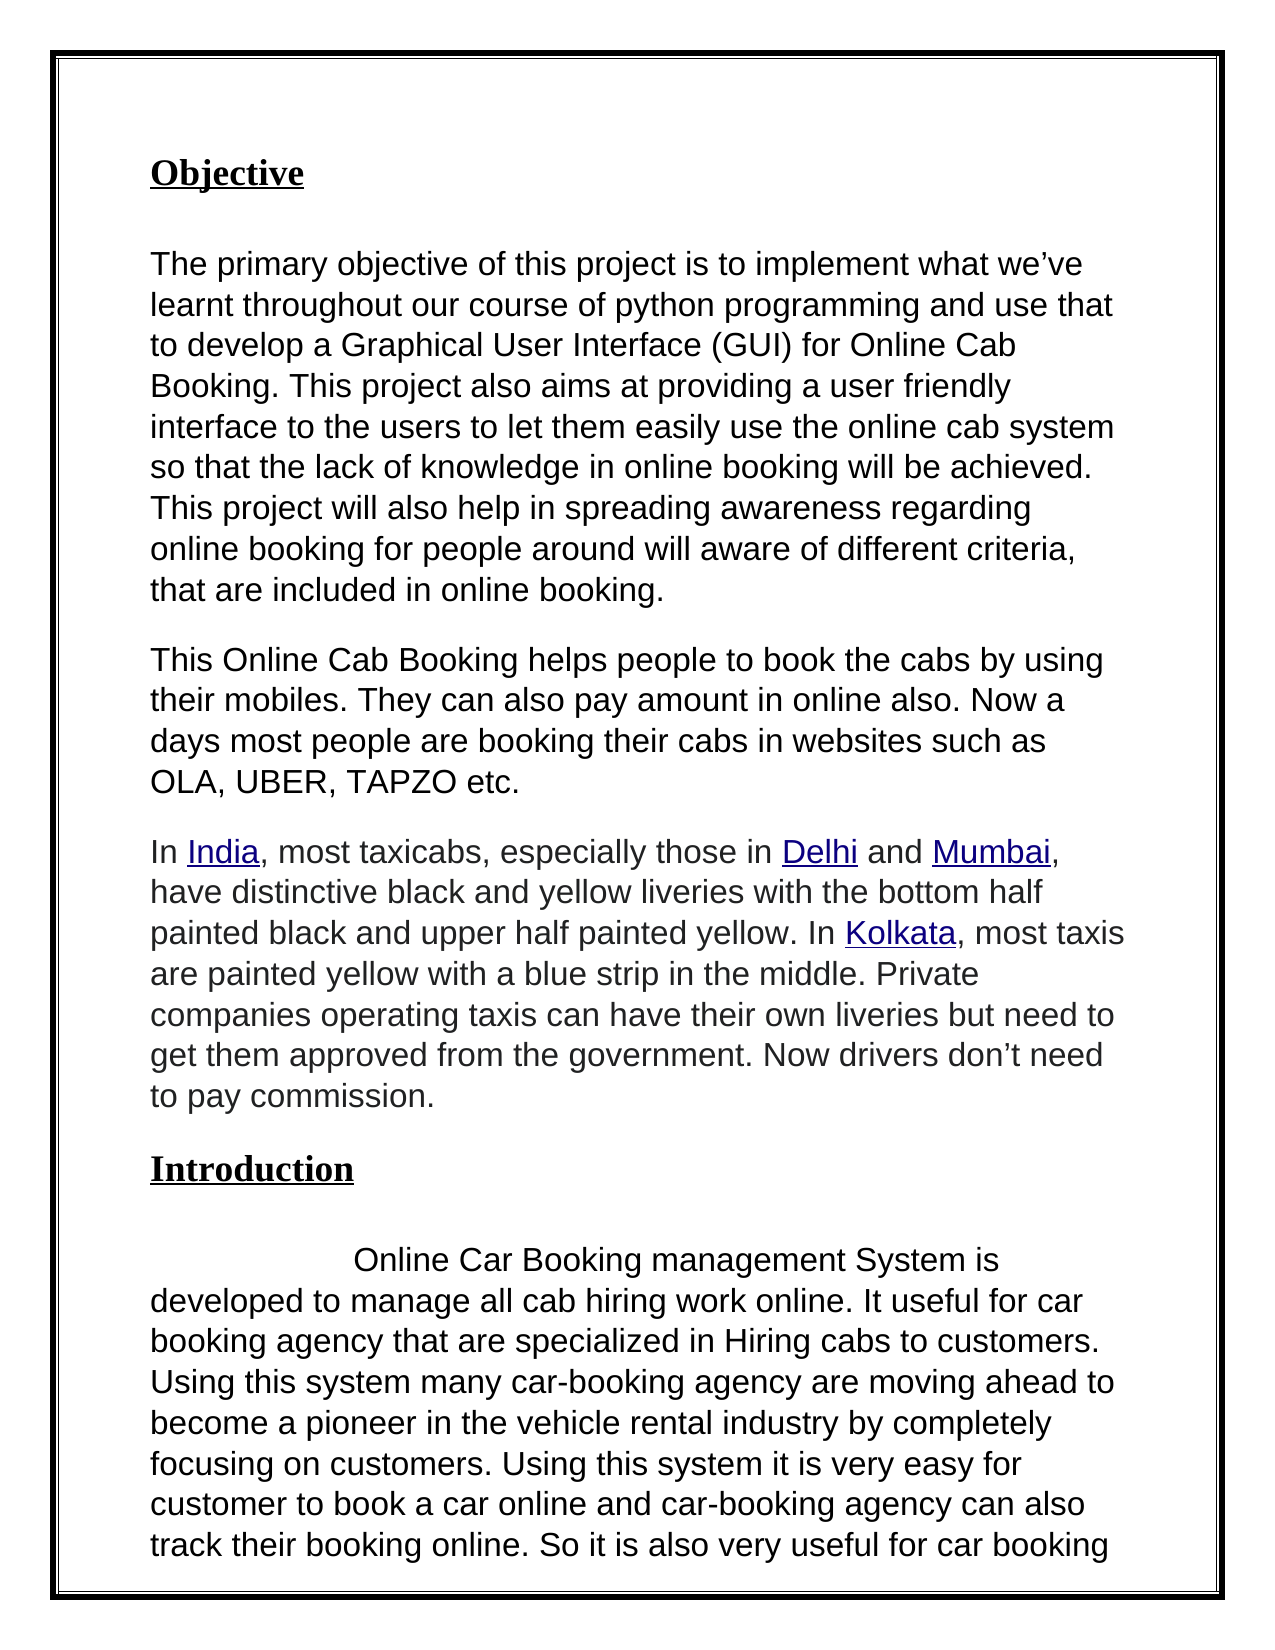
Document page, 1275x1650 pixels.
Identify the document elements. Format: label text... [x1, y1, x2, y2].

text In India, most taxicabs, especially those in Delhi and Mumbai, have distinctive black and yellow liveries with the bottom half painted black and upper half painted yellow. In Kolkata, most taxis are painted yellow with a blue strip in the middle. Private companies operating taxis can have their own liveries but need to get them approved from the government. Now drivers don’t need to pay commission. [150, 832, 1125, 1114]
text The primary objective of this project is to implement what we’ve learnt throughout our course of python programming and use that to develop a Graphical User Interface (GUI) for Online Cab Booking. This project also aims at providing a user friendly interface to the users to let them easily use the online cab system so that the lack of knowledge in online booking will be achieved. This project will also help in spreading awareness regarding online booking for people around will aware of different criteria, that are included in online booking. [150, 244, 1125, 608]
text Introduction [150, 1146, 1125, 1189]
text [150, 1240, 1125, 1563]
text Objective [150, 150, 1125, 193]
text This Online Cab Booking helps people to book the cabs by using their mobiles. They can also pay amount in online also. Now a days most people are booking their cabs in websites such as OLA, UBER, TAPZO etc. [150, 639, 1125, 800]
